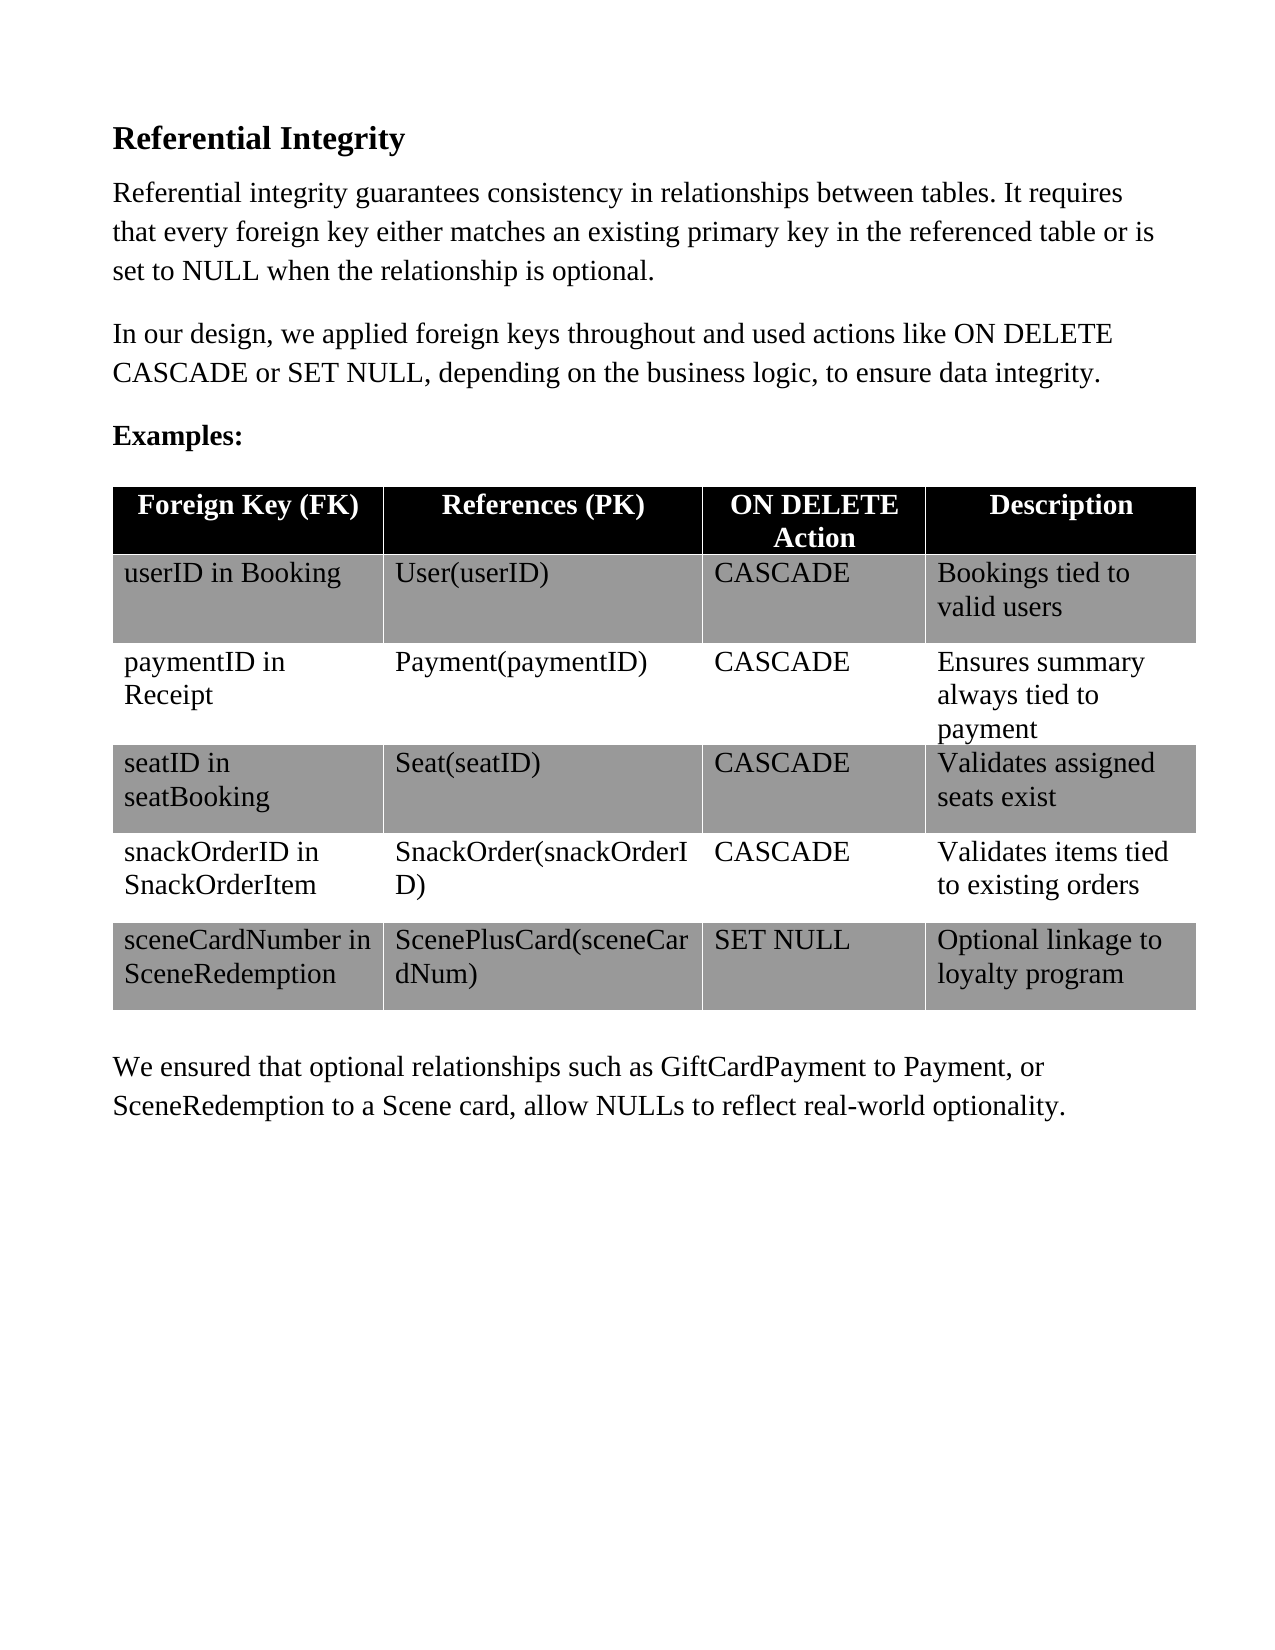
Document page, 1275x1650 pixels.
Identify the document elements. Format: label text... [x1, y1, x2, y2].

table_cell Seat(seatID) [384, 745, 702, 833]
table_cell Ensures summary always tied to payment [926, 644, 1196, 744]
table_cell userID in Booking [113, 555, 383, 643]
table_header References (PK) [384, 487, 702, 554]
text We ensured that optional relationships such as GiftCardPayment to Payment, or SceneRedemption to a Scene card, allow NULLs to reflect real-world optionality. [112, 1049, 1163, 1122]
table_cell CASCADE [703, 834, 925, 921]
table_cell Optional linkage to loyalty program [926, 923, 1196, 1010]
table_cell CASCADE [703, 644, 925, 744]
table_cell seatID in seatBooking [113, 745, 383, 833]
table_cell sceneCardNumber in SceneRedemption [113, 923, 383, 1010]
text In our design, we applied foreign keys throughout and used actions like ON DELETE CASCADE or SET NULL, depending on the business logic, to ensure data integrity. [112, 316, 1163, 388]
text Referential integrity guarantees consistency in relationships between tables. It requires that every foreign key either matches an existing primary key in the referenced table or is set to NULL when the relationship is optional. [112, 176, 1163, 286]
table_cell snackOrderID in SnackOrderItem [113, 834, 383, 921]
table_cell Bookings tied to valid users [926, 555, 1196, 643]
table_cell CASCADE [703, 745, 925, 833]
table_cell SET NULL [703, 923, 925, 1010]
table_cell Validates assigned seats exist [926, 745, 1196, 833]
table_cell paymentID in Receipt [113, 644, 383, 744]
text Referential Integrity [112, 118, 1163, 156]
table_cell User(userID) [384, 555, 702, 643]
table_cell Payment(paymentID) [384, 644, 702, 744]
text Examples: [112, 418, 1163, 482]
table_cell Validates items tied to existing orders [926, 834, 1196, 921]
table_cell ScenePlusCard(sceneCardNum) [384, 923, 702, 1010]
table_cell CASCADE [703, 555, 925, 643]
table_header Description [926, 487, 1196, 554]
table_header Foreign Key (FK) [113, 487, 383, 554]
table_header ON DELETE Action [703, 487, 925, 554]
table_cell SnackOrder(snackOrderID) [384, 834, 702, 921]
